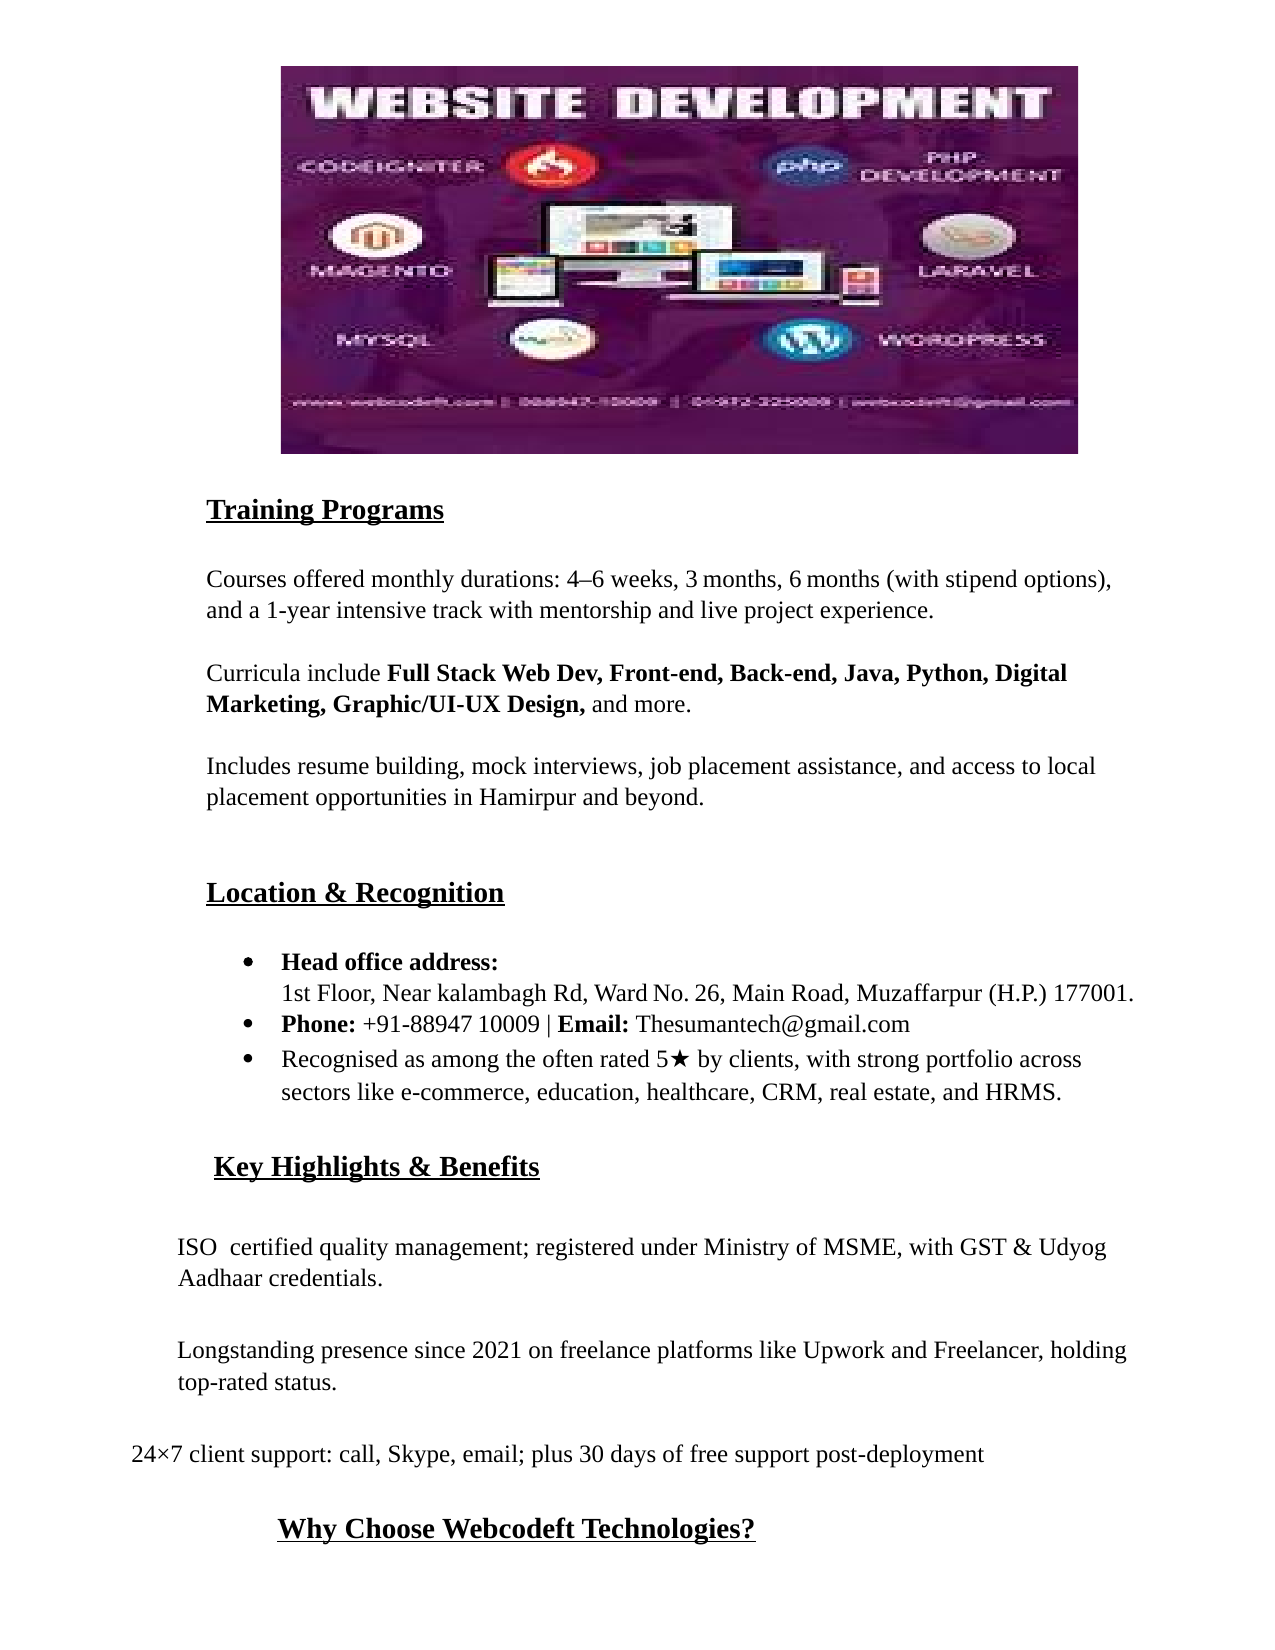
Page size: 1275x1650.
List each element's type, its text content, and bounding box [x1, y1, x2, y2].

list Curricula include Full Stack Web Dev, Front-end, Back-end, Java, Python, Digital Marketing, Graphic/UI-UX Design, and more. [206, 658, 1153, 717]
list Location & Recognition [206, 875, 1153, 908]
text ISO certified quality management; registered under Ministry of MSME, with GST & Udyog Aadhaar credentials. [177, 1232, 1153, 1292]
picture [280, 66, 1079, 454]
list Includes resume building, mock interviews, job placement assistance, and access to local placement opportunities in Hamirpur and beyond. [206, 751, 1153, 811]
text Longstanding presence since 2021 on freelance platforms like Upwork and Freelancer, holding top-rated status. [177, 1336, 1153, 1395]
list Courses offered monthly durations: 4–6 weeks, 3 months, 6 months (with stipend options), and a 1-year intensive track with mentorship and live project experience. [206, 564, 1153, 624]
text 24×7 client support: call, Skype, email; plus 30 days of free support post-deployment [131, 1439, 1153, 1468]
list Head office address: [244, 947, 1153, 976]
list 1st Floor, Near kalambagh Rd, Ward No. 26, Main Road, Muzaffarpur (H.P.) 177001. [206, 978, 1153, 1007]
list Recognised as among the often rated 5★ by clients, with strong portfolio across sectors like e-commerce, education, healthcare, CRM, real estate, and HRMS. [244, 1040, 1153, 1106]
text Why Choose Webcodeft Technologies? [114, 1512, 1153, 1545]
text Key Highlights & Benefits [177, 1149, 1153, 1183]
list Training Programs [206, 492, 1153, 526]
list Phone: +91-88947 10009 | Email: Thesumantech@gmail.com [244, 1009, 1153, 1038]
